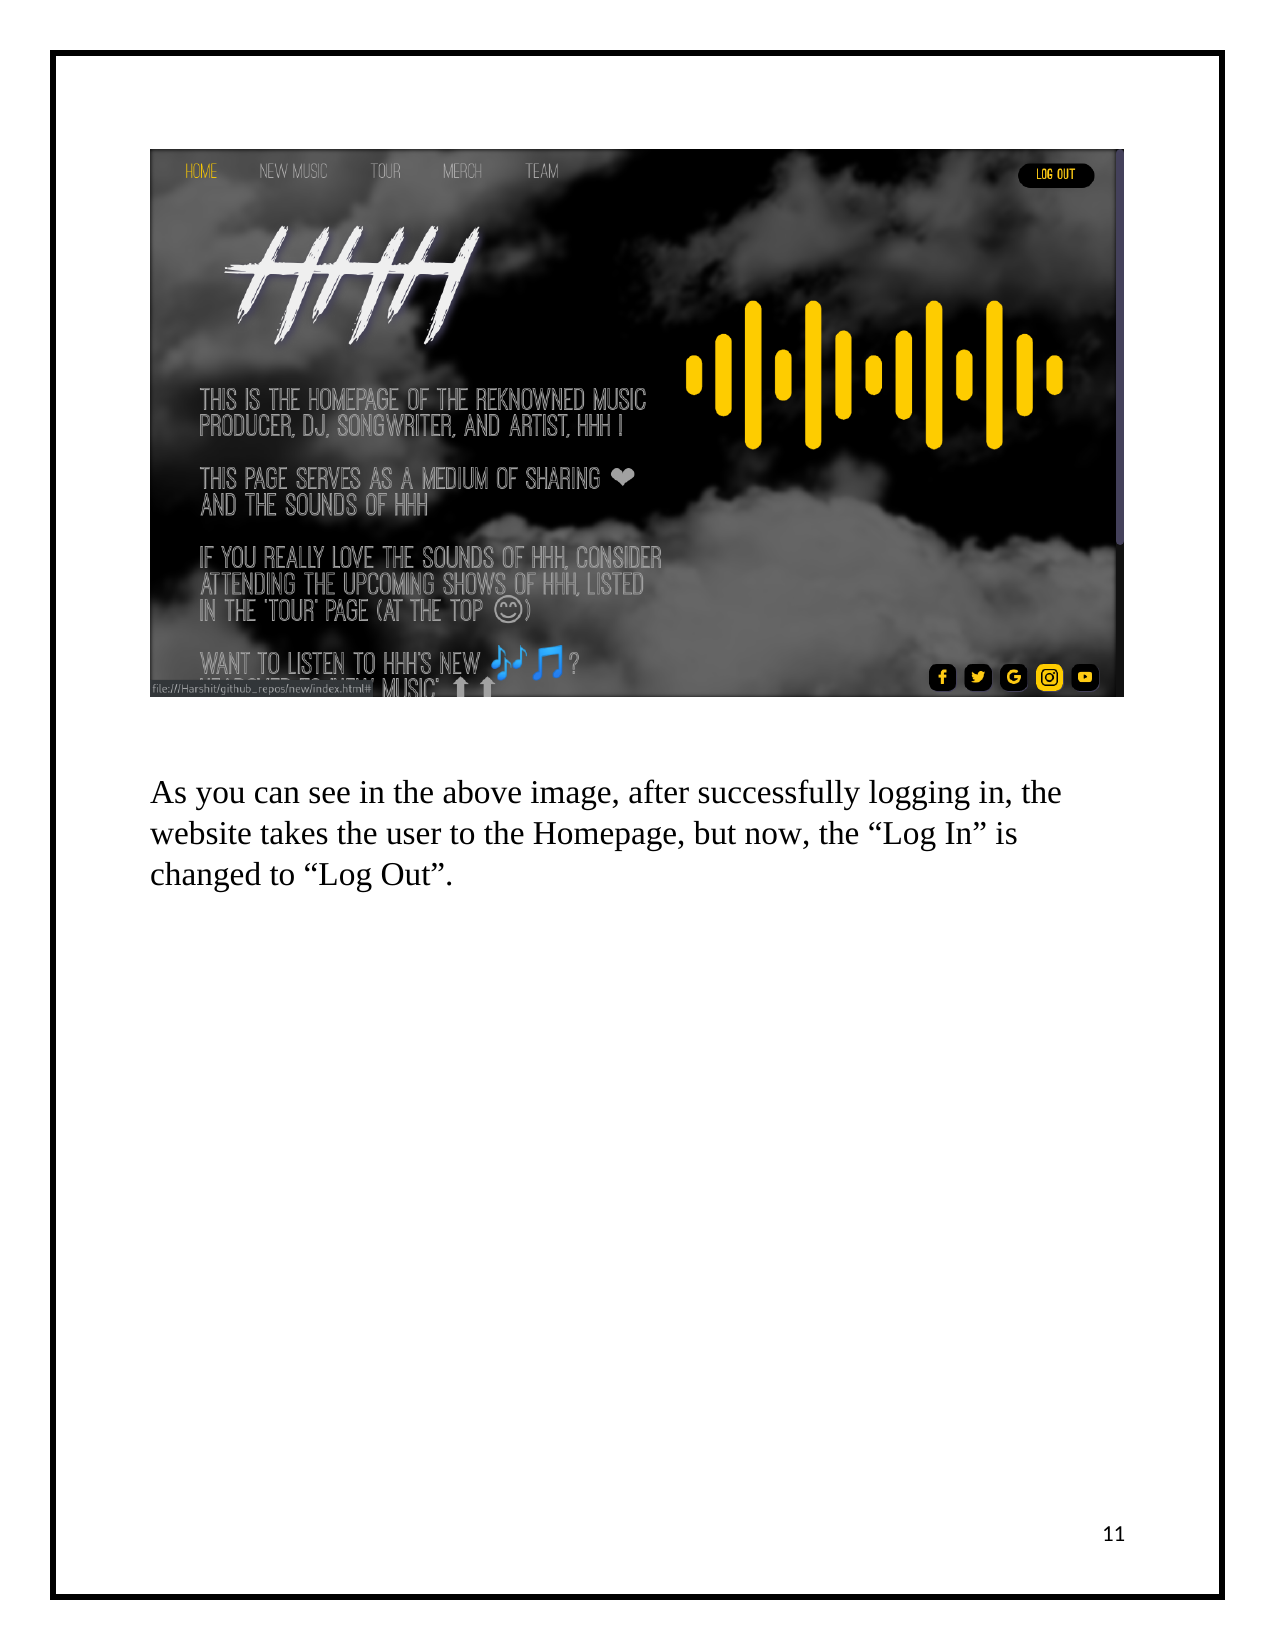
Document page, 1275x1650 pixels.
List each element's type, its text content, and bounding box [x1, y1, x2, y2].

picture [150, 149, 1124, 697]
text As you can see in the above image, after successfully logging in, the website takes the user to the Homepage, but now, the “Log In” is changed to “Log Out”. [150, 773, 1125, 892]
